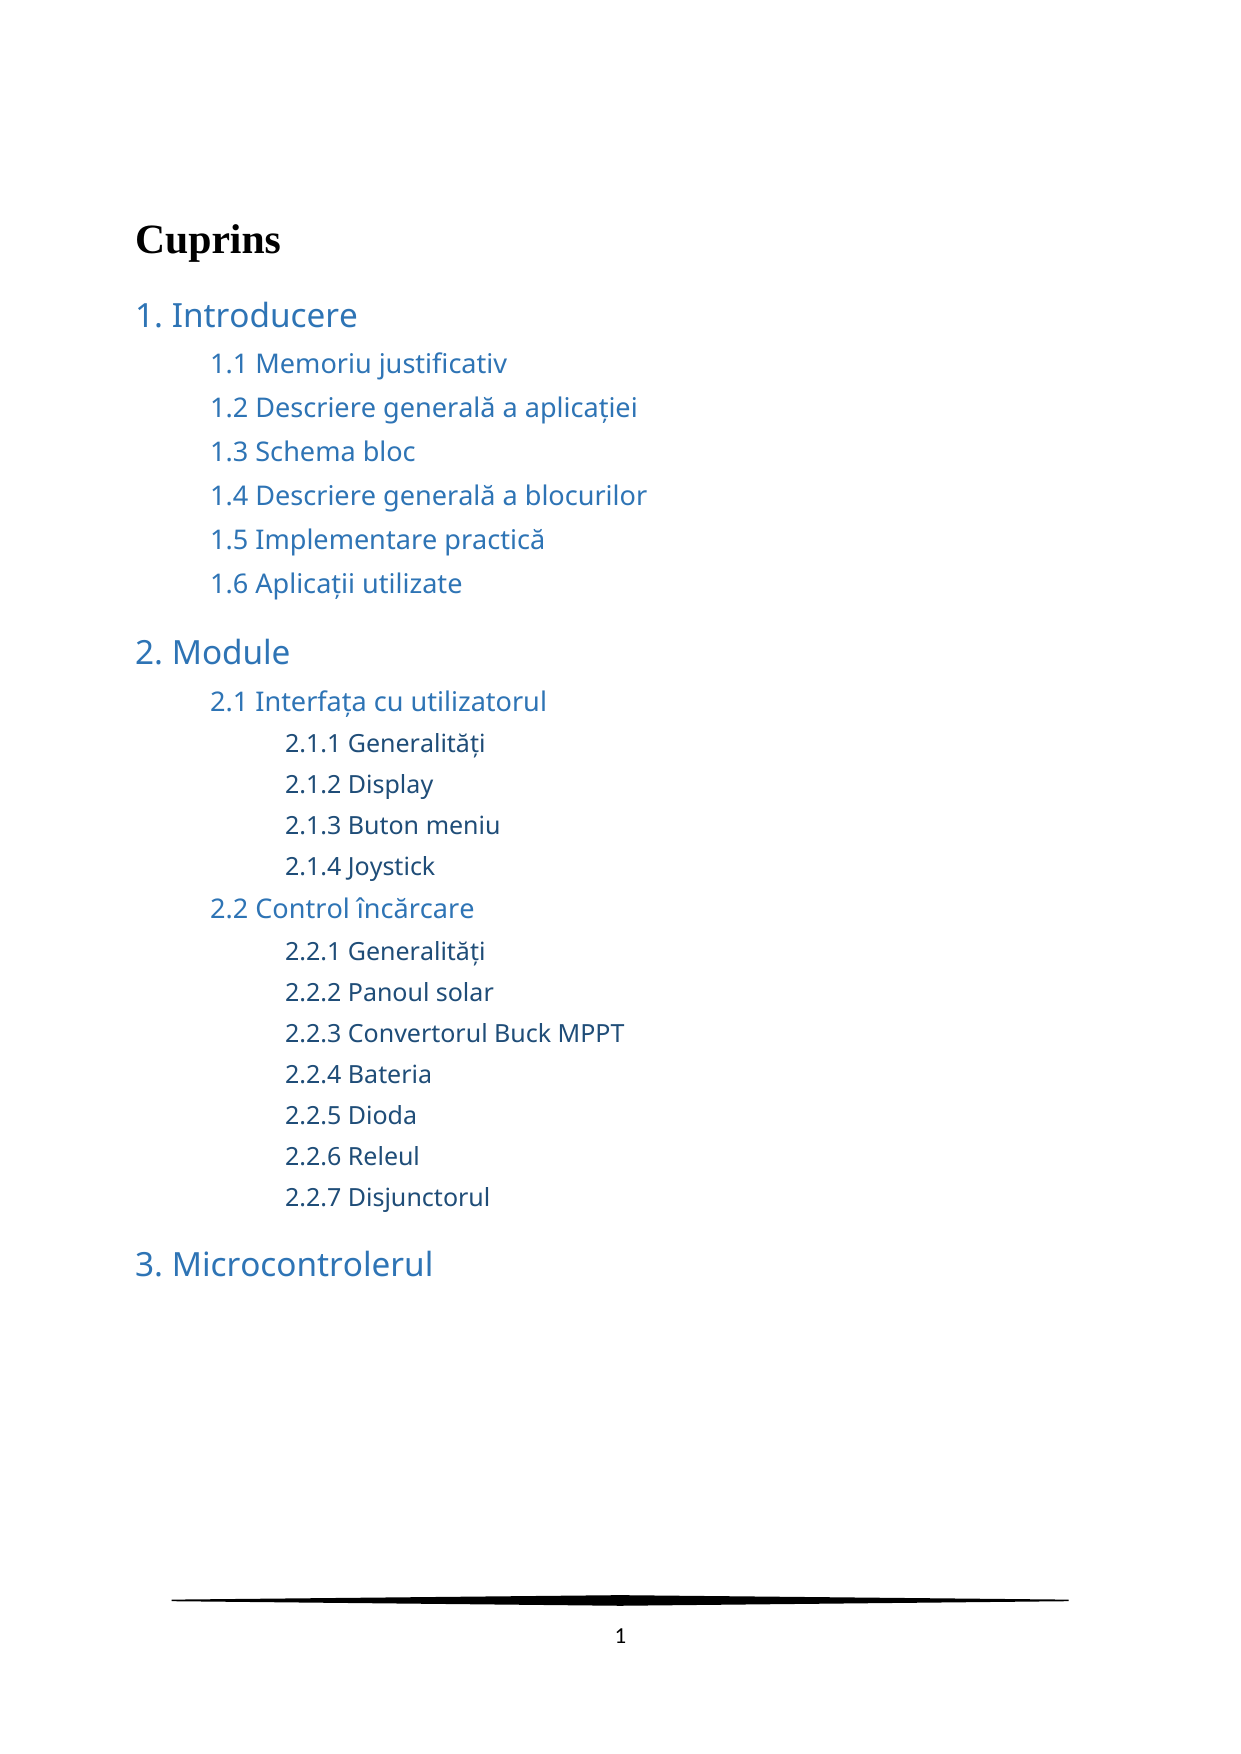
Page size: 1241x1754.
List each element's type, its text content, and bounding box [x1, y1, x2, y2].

subtitle 1. Introducere [135, 291, 1105, 337]
subtitle 2.2.7 Disjunctorul [135, 1179, 1105, 1213]
subtitle 2.2.6 Releul [210, 1138, 1105, 1173]
subtitle 2.2.5 Dioda [210, 1098, 1105, 1132]
subtitle 2.2.2 Panoul solar [135, 975, 1105, 1009]
subtitle 1.3 Schema bloc [135, 432, 1105, 469]
subtitle 1.5 Implementare practică [135, 520, 1105, 557]
subtitle 2.1 Interfața cu utilizatorul [135, 682, 1105, 719]
subtitle 2.1.1 Generalități [135, 726, 1105, 760]
subtitle 1.6 Aplicații utilizate [135, 564, 1105, 601]
subtitle 2.2.3 Convertorul Buck MPPT [135, 1016, 1105, 1050]
subtitle 2.2.1 Generalități [135, 934, 1105, 968]
subtitle 2.1.2 Display [135, 767, 1105, 801]
subtitle 2.2.4 Bateria [135, 1057, 1105, 1091]
subtitle 2.2 Control încărcare [135, 890, 1105, 927]
subtitle 1.4 Descriere generală a blocurilor [135, 476, 1105, 513]
subtitle 2.1.3 Buton meniu [135, 808, 1105, 842]
subtitle 1.2 Descriere generală a aplicației [135, 388, 1105, 425]
subtitle 2. Module [135, 629, 1105, 674]
subtitle 1.1 Memoriu justificativ [135, 344, 1105, 381]
subtitle Cuprins [135, 215, 1105, 263]
subtitle 3. Microcontrolerul [135, 1241, 1105, 1287]
subtitle 2.1.4 Joystick [135, 849, 1105, 883]
